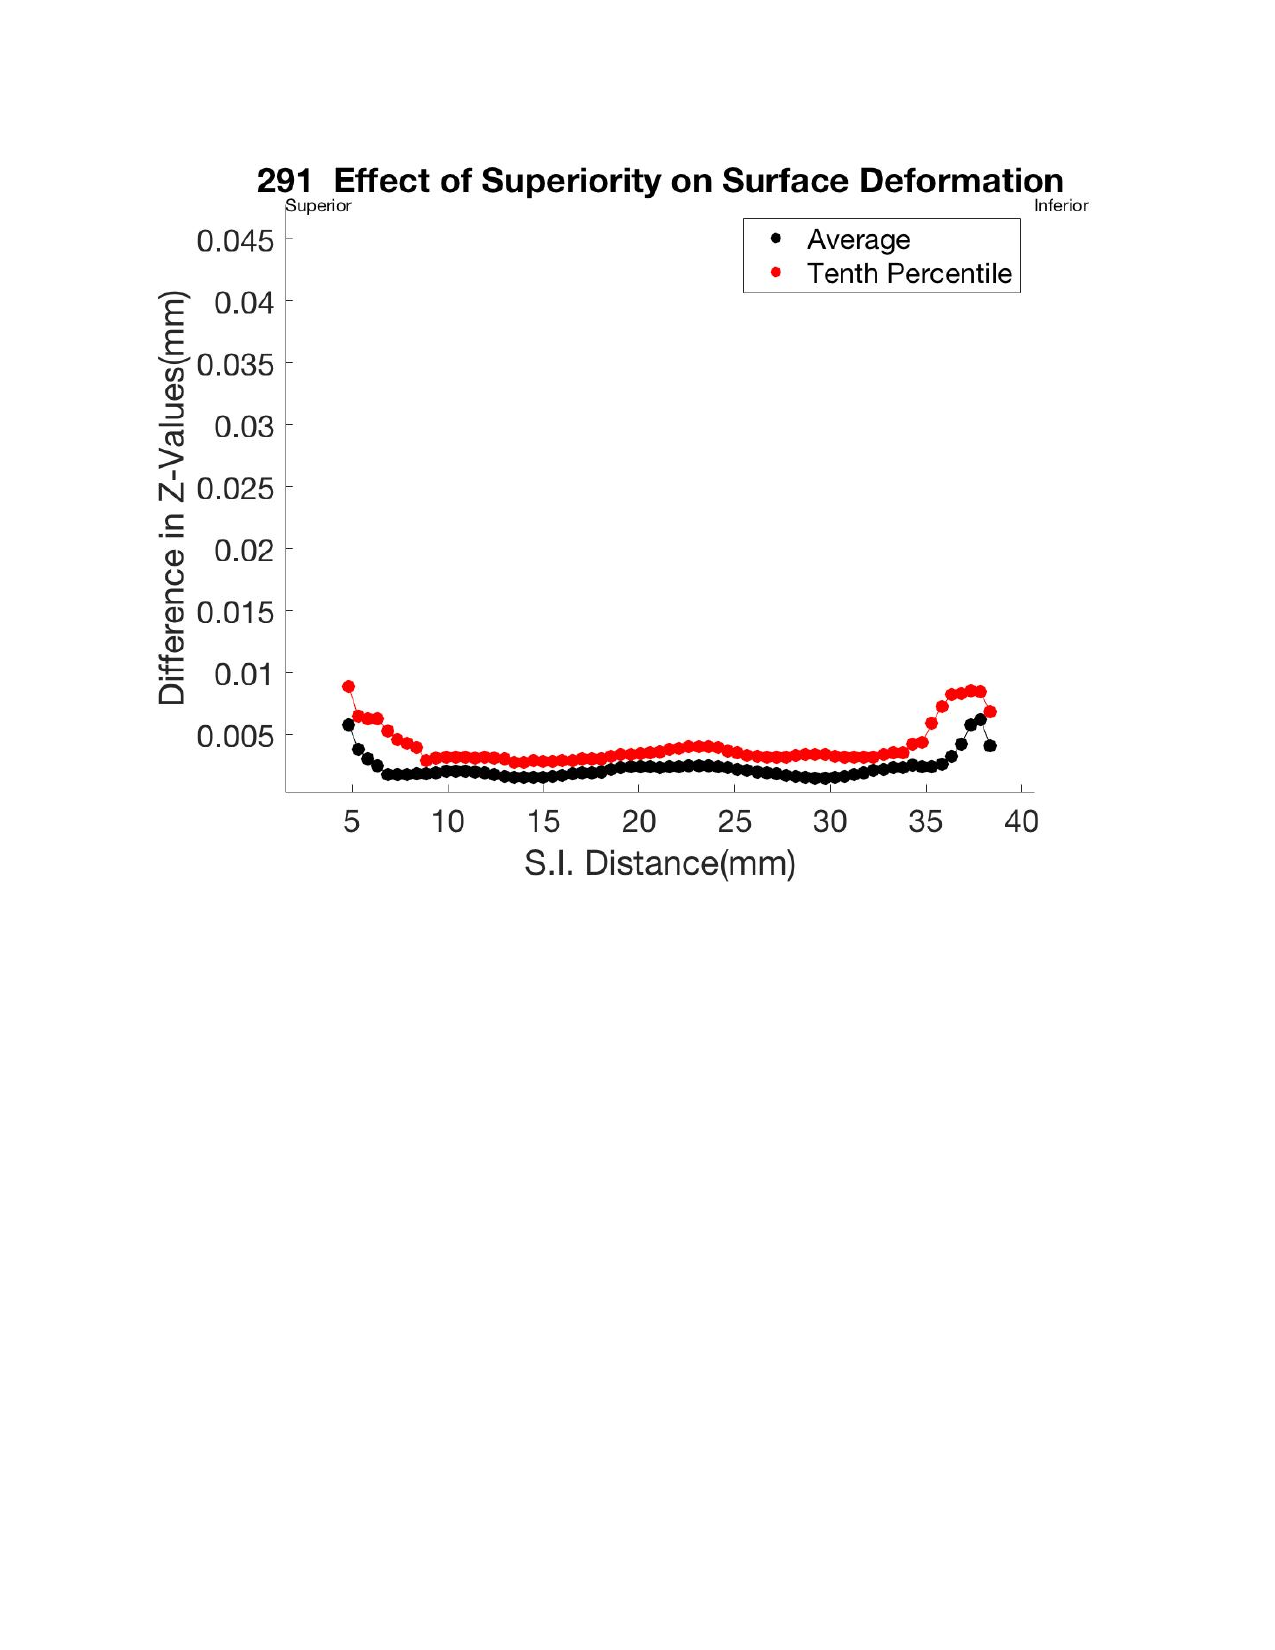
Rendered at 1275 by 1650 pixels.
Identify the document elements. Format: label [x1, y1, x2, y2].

picture [150, 150, 1125, 882]
